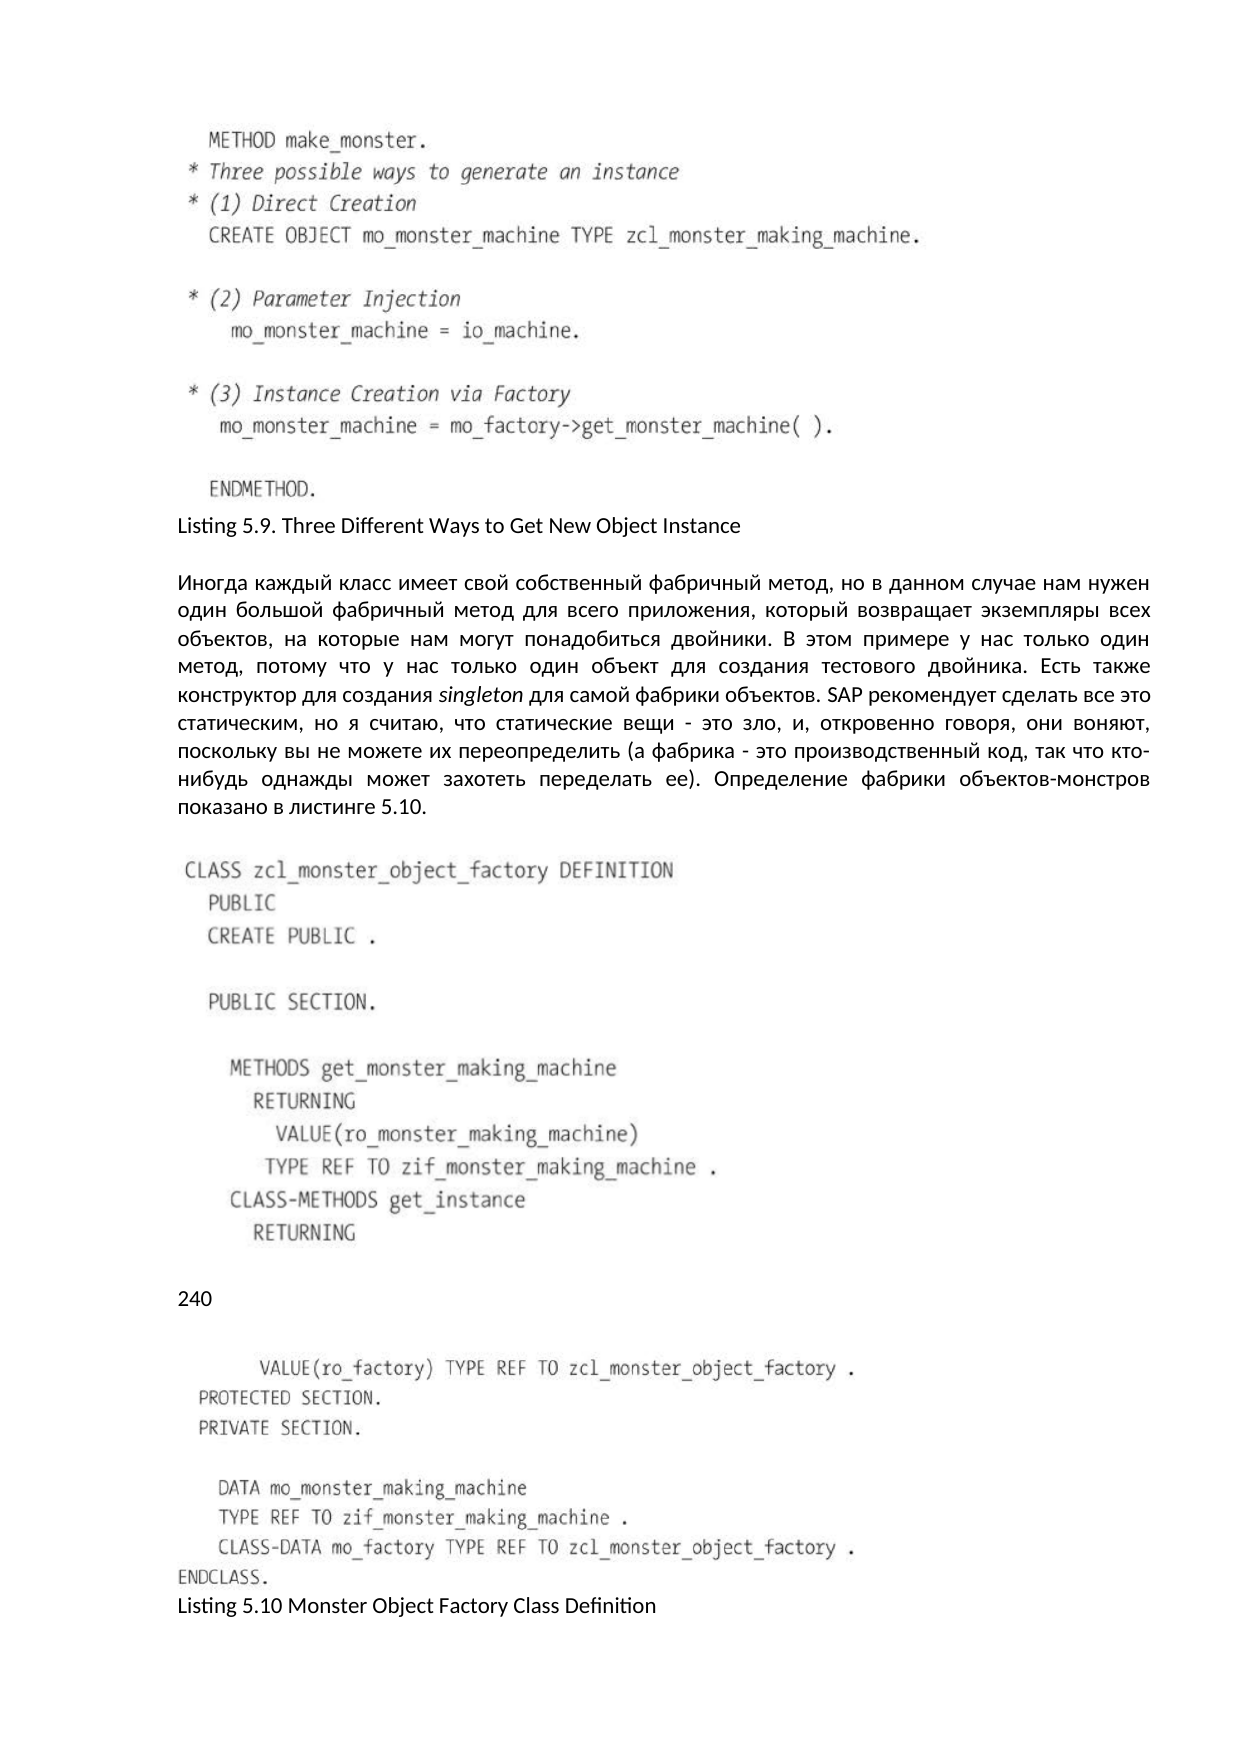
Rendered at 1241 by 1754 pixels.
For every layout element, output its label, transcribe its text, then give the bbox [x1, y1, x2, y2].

text Иногда каждый класс имеет свой собственный фабричный метод, но в данном случае нам нужен один большой фабричный метод для всего приложения, который возвращает экземпляры всех объектов, на которые нам могут понадобиться двойники. В этом примере у нас только один метод, потому что у нас только один объект для создания тестового двойника. Есть также конструктор для создания singleton для самой фабрики объектов. SAP рекомендует сделать все это статическим, но я считаю, что статические вещи - это зло, и, откровенно говоря, они воняют, поскольку вы не можете их переопределить (а фабрика - это производственный код, так что кто-нибудь однажды может захотеть переделать ее). Определение фабрики объектов-монстров показано в листинге 5.10. [177, 568, 1152, 820]
picture [177, 1340, 866, 1592]
text Listing 5.9. Three Different Ways to Get New Object Instance [177, 512, 1152, 539]
text 240 [177, 1284, 1152, 1312]
picture [177, 847, 735, 1257]
text Listing 5.10 Monster Object Factory Class Definition [177, 1592, 1152, 1619]
picture [177, 118, 931, 512]
